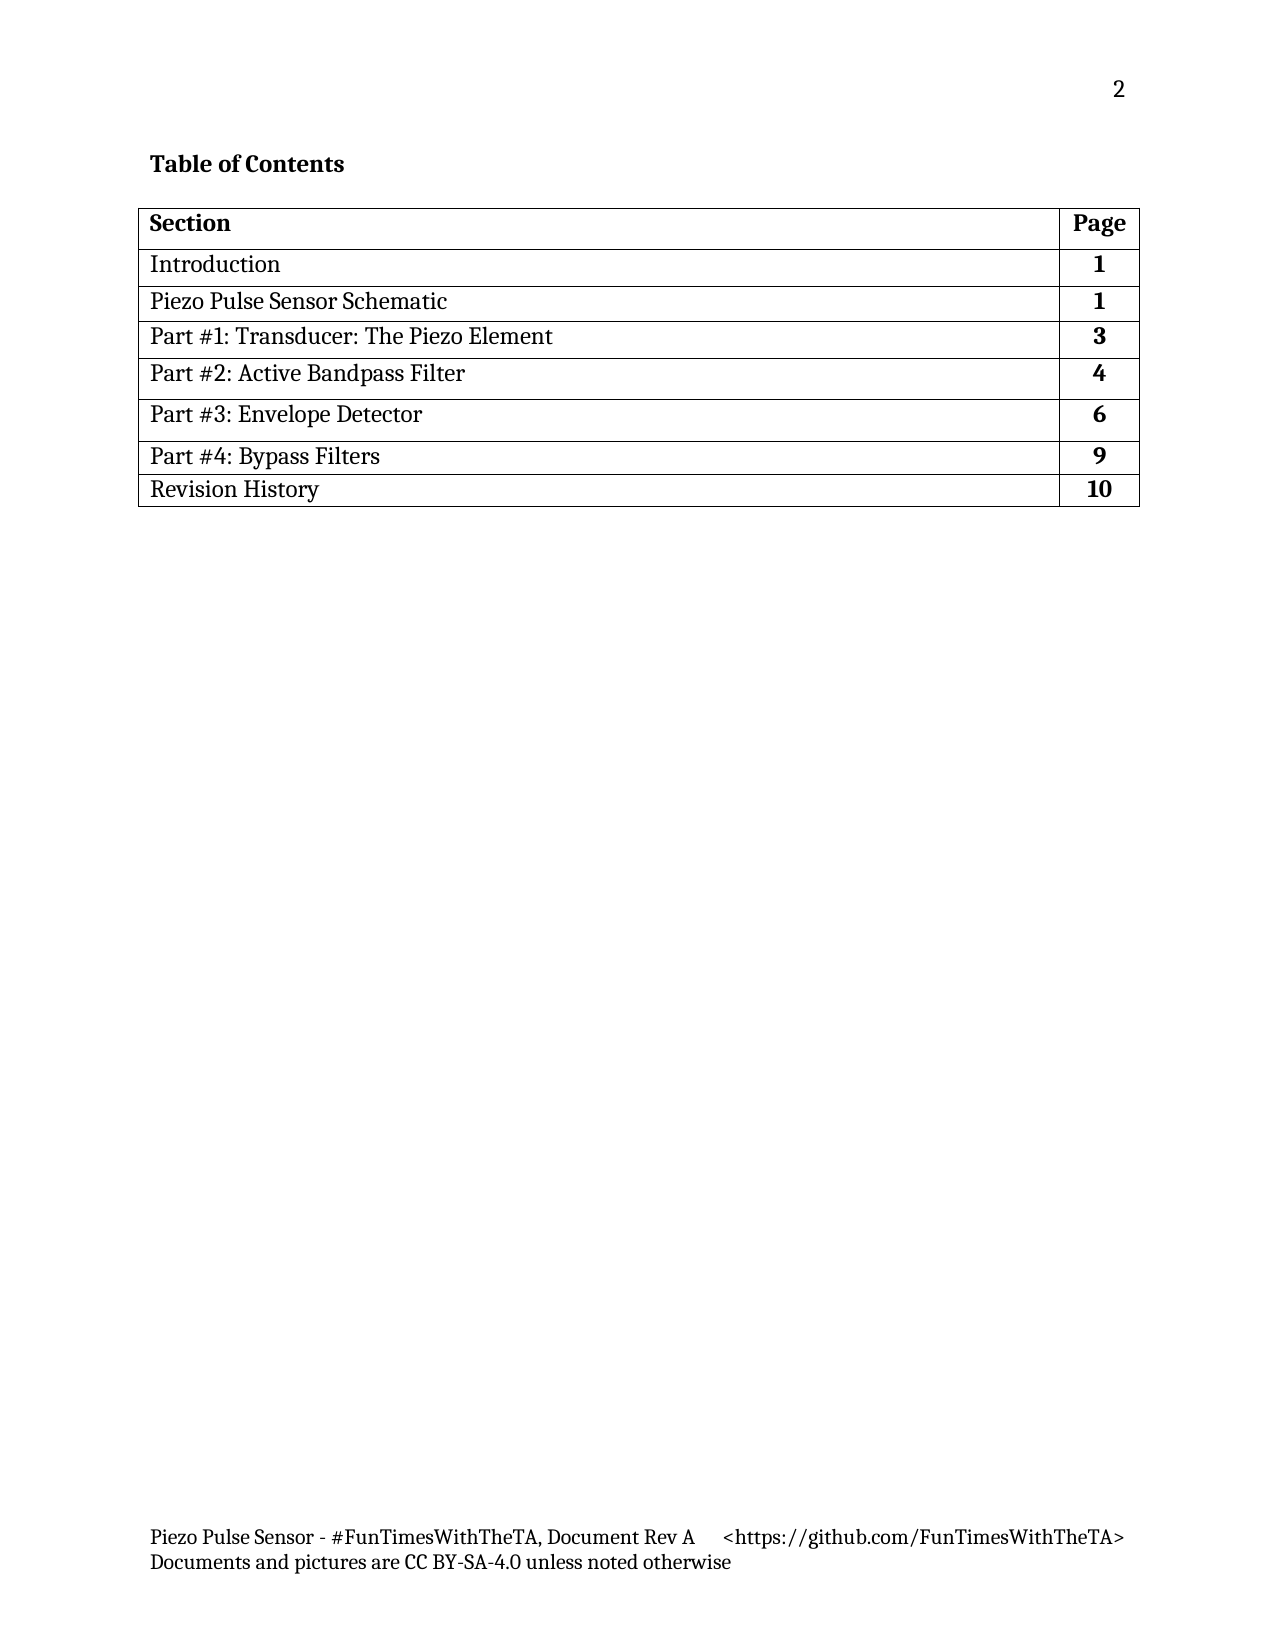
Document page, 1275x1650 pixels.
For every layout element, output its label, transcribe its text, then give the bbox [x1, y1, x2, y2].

table_cell Part #3: Envelope Detector [139, 400, 1059, 441]
table_cell Part #1: Transducer: The Piezo Element [139, 322, 1059, 357]
table_cell 10 [1060, 475, 1139, 506]
table_cell 9 [1060, 442, 1139, 474]
table_cell 1 [1060, 250, 1139, 286]
table_cell 3 [1060, 322, 1139, 357]
table_header Page [1060, 209, 1139, 249]
text Table of Contents [150, 150, 1125, 179]
table_cell Revision History [139, 475, 1059, 506]
table_cell 4 [1060, 359, 1139, 399]
table_cell 6 [1060, 400, 1139, 441]
table_cell Piezo Pulse Sensor Schematic [139, 287, 1059, 321]
table_cell Part #4: Bypass Filters [139, 442, 1059, 474]
table_cell 1 [1060, 287, 1139, 321]
table_cell Introduction [139, 250, 1059, 286]
table_cell Part #2: Active Bandpass Filter [139, 359, 1059, 399]
table_header Section [139, 209, 1059, 249]
